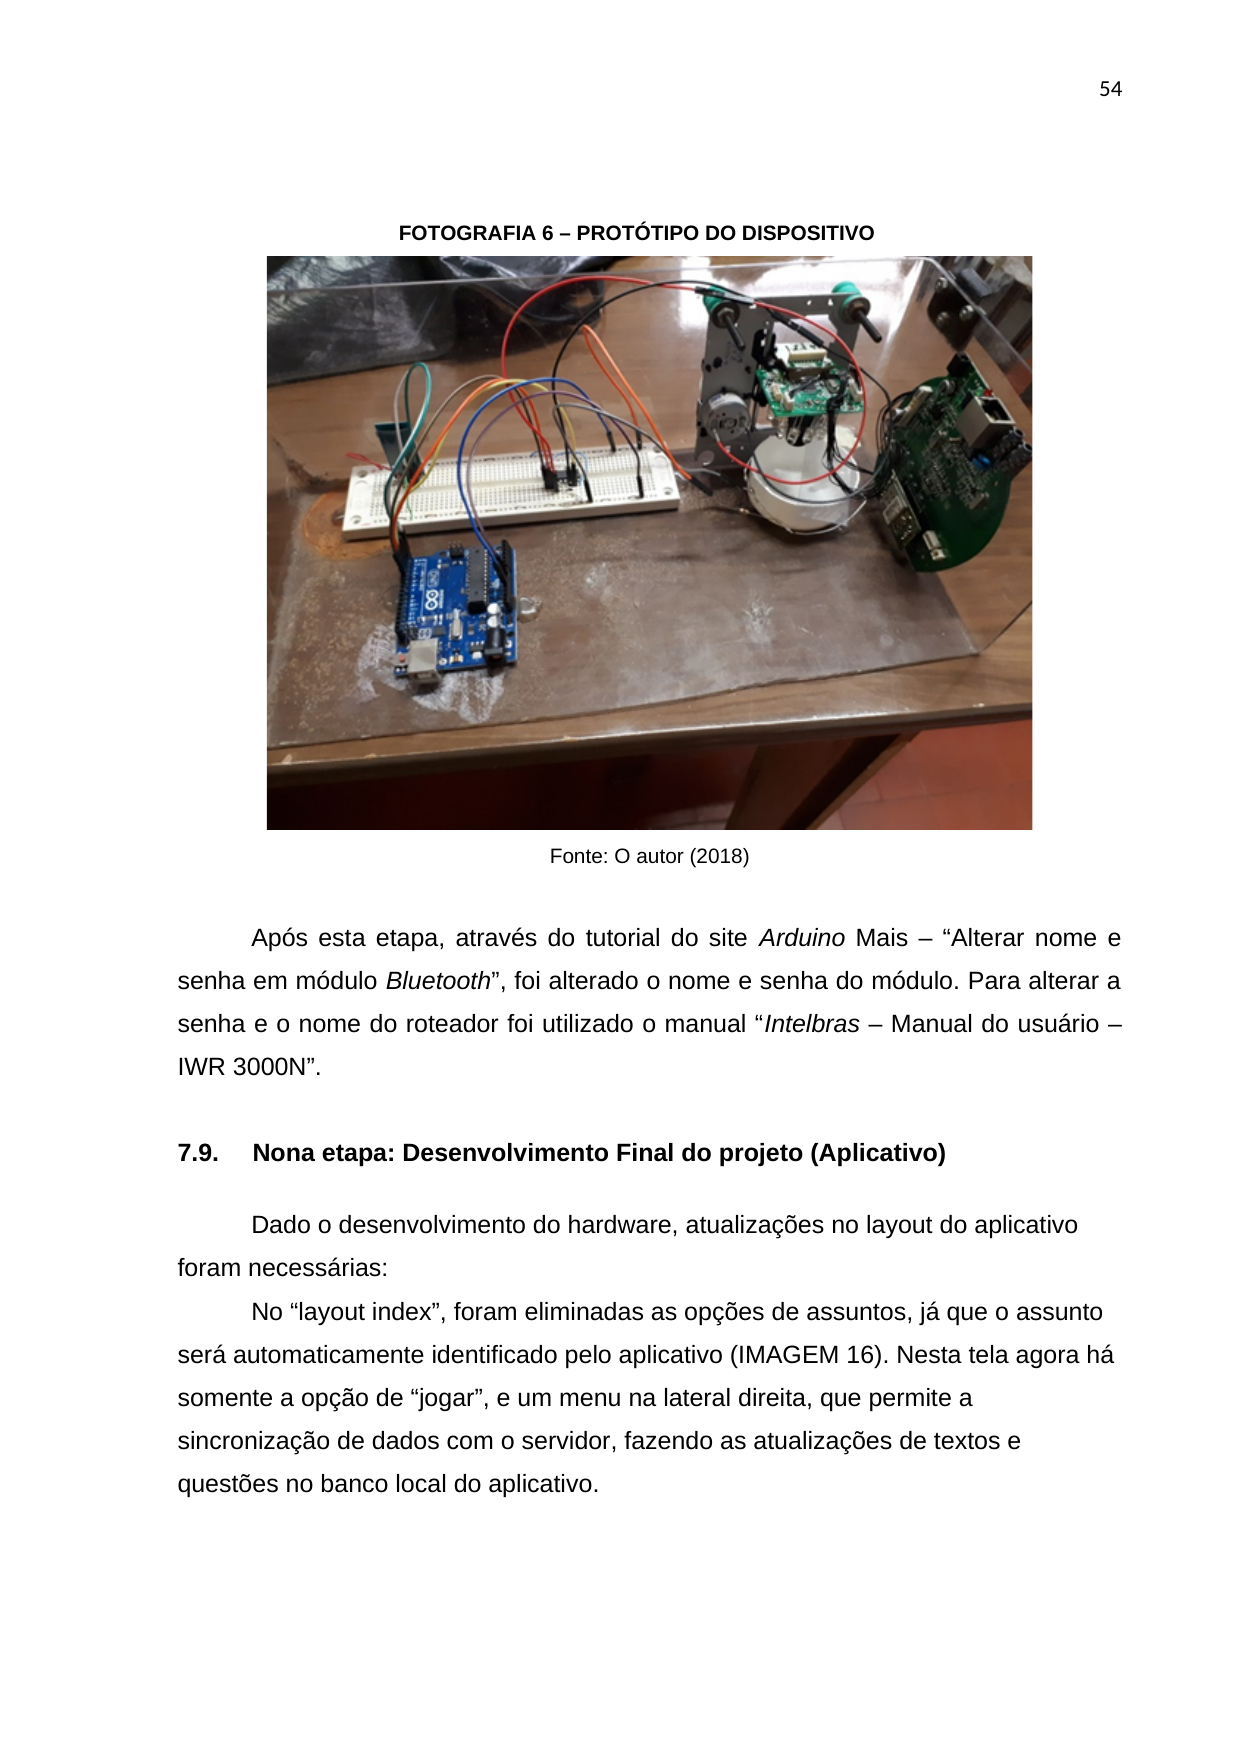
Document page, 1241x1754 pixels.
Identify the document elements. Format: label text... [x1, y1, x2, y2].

text No “layout index”, foram eliminadas as opções de assuntos, já que o assunto será automaticamente identificado pelo aplicativo (IMAGEM 16). Nesta tela agora há somente a opção de “jogar”, e um menu na lateral direita, que permite a sincronização de dados com o servidor, fazendo as atualizações de textos e questões no banco local do aplicativo. [177, 1296, 1122, 1498]
text Fonte: O autor (2018) [177, 844, 1122, 868]
picture [266, 256, 1033, 830]
text Após esta etapa, através do tutorial do site Arduino Mais – “Alterar nome e senha em módulo Bluetooth”, foi alterado o nome e senha do módulo. Para alterar a senha e o nome do roteador foi utilizado o manual “Intelbras – Manual do usuário – IWR 3000N”. [177, 923, 1122, 1081]
text FOTOGRAFIA 6 – PROTÓTIPO DO DISPOSITIVO [177, 220, 1122, 244]
list Nona etapa: Desenvolvimento Final do projeto (Aplicativo) [177, 1138, 1122, 1167]
text Dado o desenvolvimento do hardware, atualizações no layout do aplicativo foram necessárias: [177, 1210, 1122, 1282]
